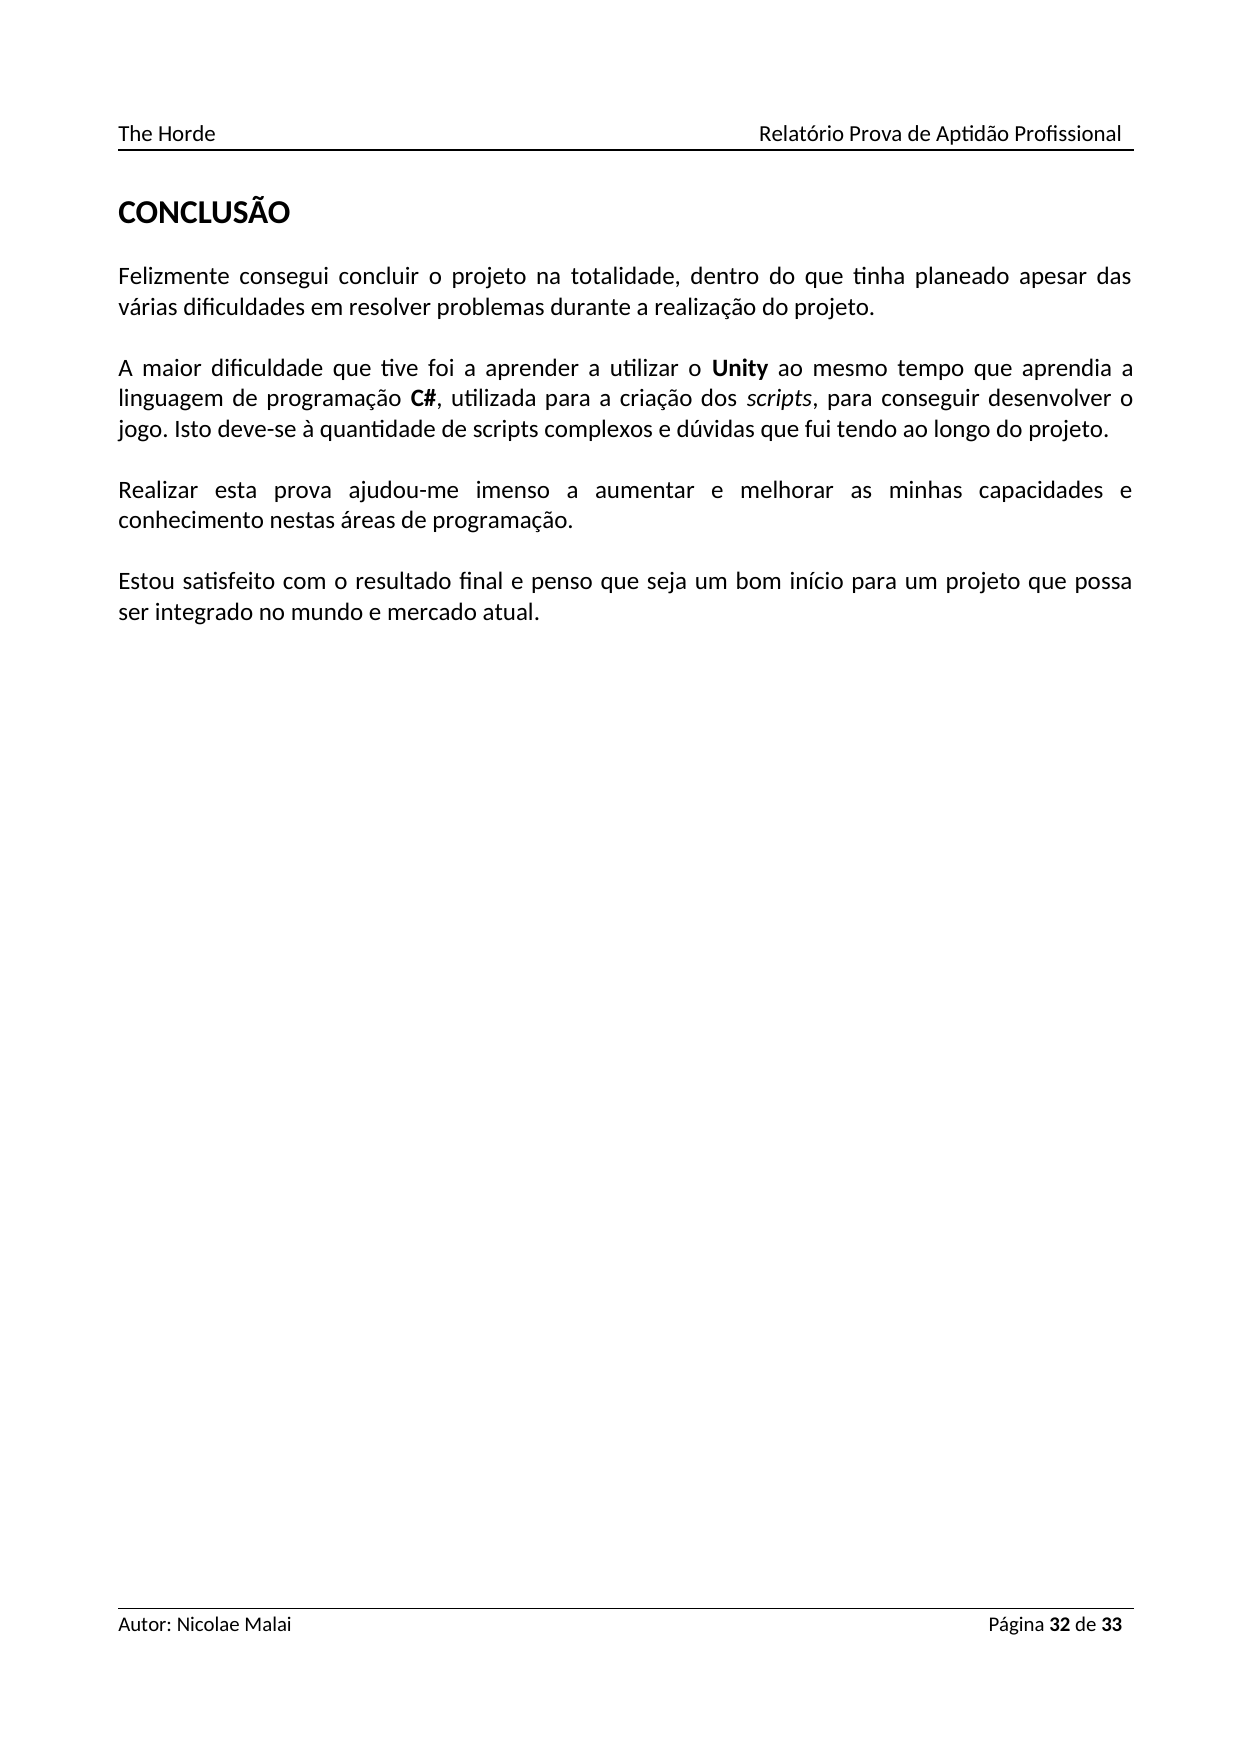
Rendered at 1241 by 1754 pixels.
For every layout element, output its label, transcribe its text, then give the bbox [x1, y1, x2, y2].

title CONCLUSÃO [118, 151, 1134, 232]
text Estou satisfeito com o resultado final e penso que seja um bom início para um projeto que possa ser integrado no mundo e mercado atual. [118, 565, 1134, 626]
text Realizar esta prova ajudou-me imenso a aumentar e melhorar as minhas capacidades e conhecimento nestas áreas de programação. [118, 474, 1134, 535]
text A maior dificuldade que tive foi a aprender a utilizar o Unity ao mesmo tempo que aprendia a linguagem de programação C#, utilizada para a criação dos scripts, para conseguir desenvolver o jogo. Isto deve-se à quantidade de scripts complexos e dúvidas que fui tendo ao longo do projeto. [118, 352, 1134, 443]
text Felizmente consegui concluir o projeto na totalidade, dentro do que tinha planeado apesar das várias dificuldades em resolver problemas durante a realização do projeto. [118, 260, 1134, 321]
